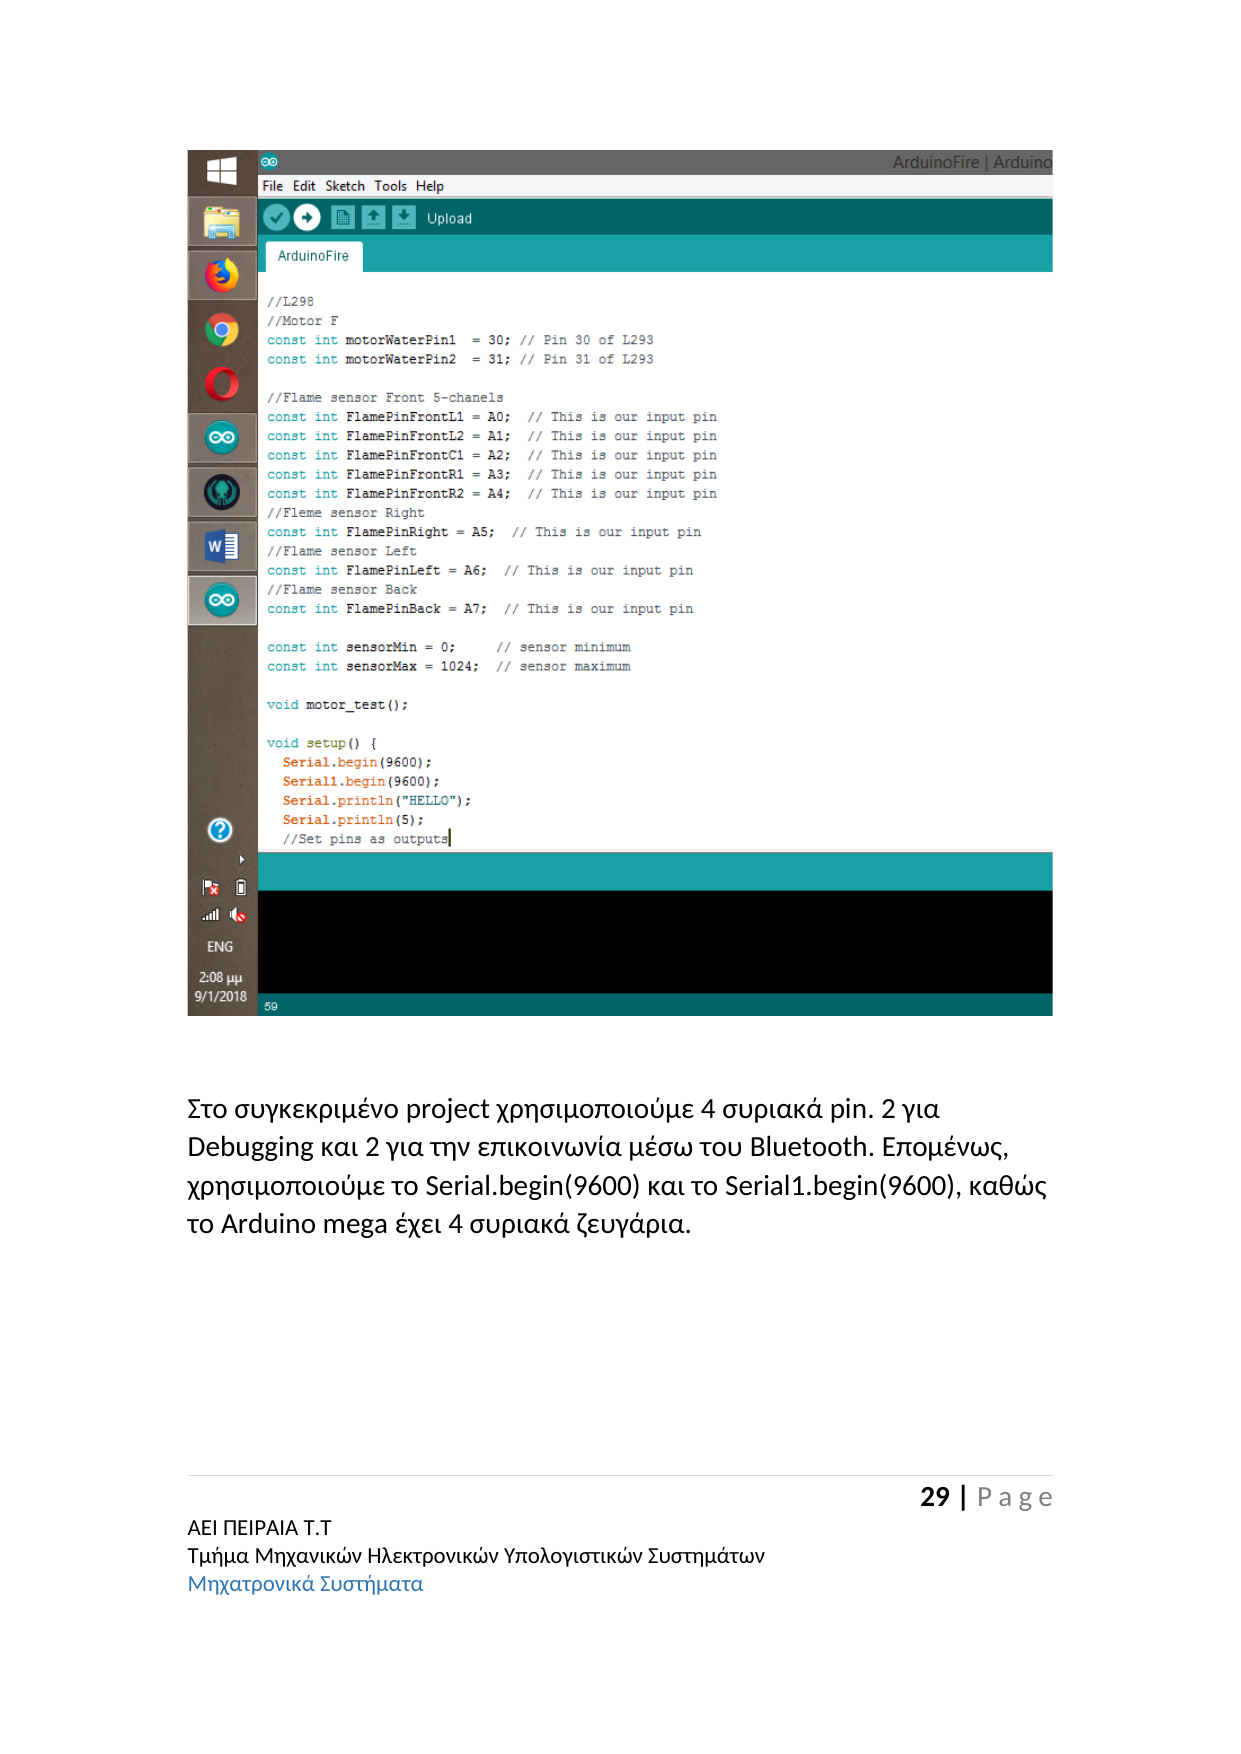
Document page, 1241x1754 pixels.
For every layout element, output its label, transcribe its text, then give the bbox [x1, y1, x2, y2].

text Στο συγκεκριμένο project χρησιμοποιούμε 4 συριακά pin. 2 για Debugging και 2 για την επικοινωνία μέσω του Bluetooth. Επομένως, χρησιμοποιούμε το Serial.begin(9600) και το Serial1.begin(9600), καθώς το Arduino mega έχει 4 συριακά ζευγάρια. [187, 1090, 1053, 1241]
picture [187, 150, 1053, 1016]
